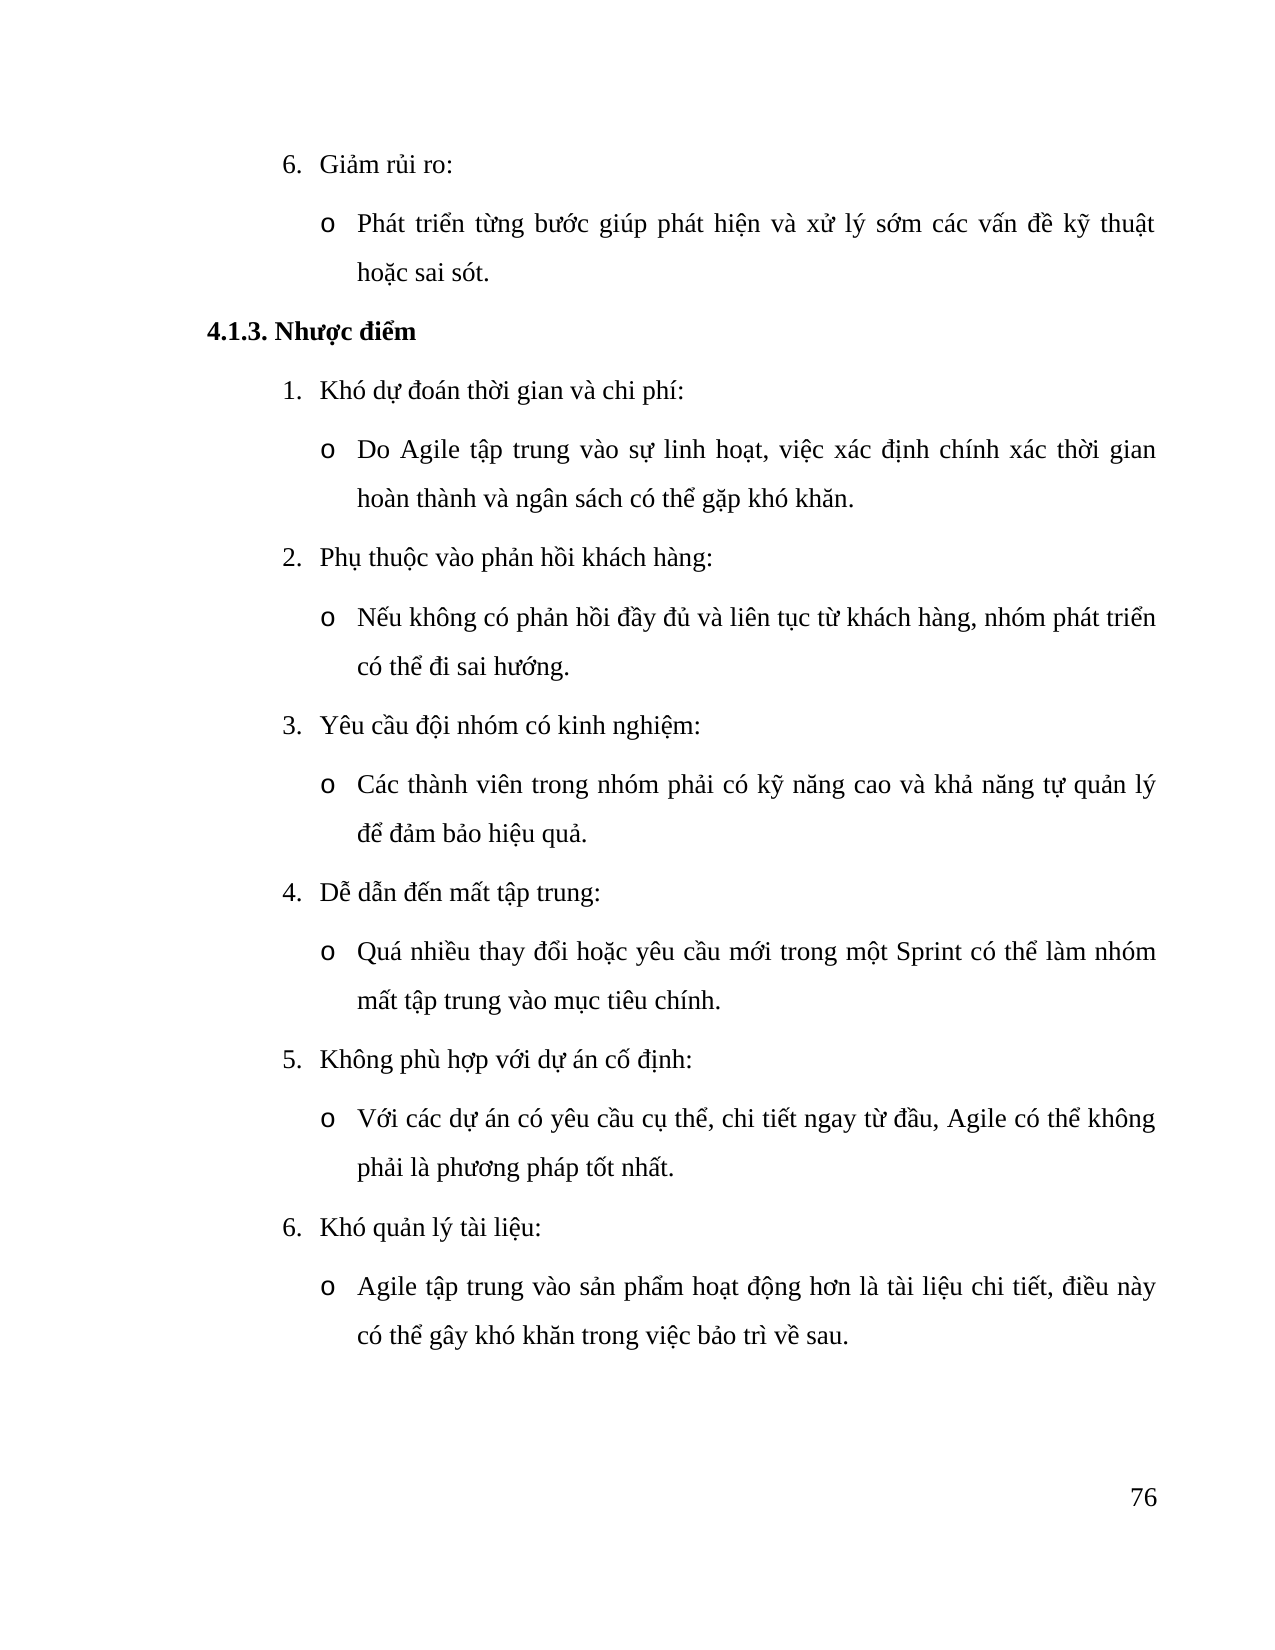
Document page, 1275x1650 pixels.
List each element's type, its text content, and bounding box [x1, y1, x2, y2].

list Với các dự án có yêu cầu cụ thể, chi tiết ngay từ đầu, Agile có thể không phải là phương pháp tốt nhất. [319, 1102, 1157, 1183]
list Quá nhiều thay đổi hoặc yêu cầu mới trong một Sprint có thể làm nhóm mất tập trung vào mục tiêu chính. [319, 935, 1157, 1015]
list Khó quản lý tài liệu: [282, 1211, 1157, 1242]
list Giảm rủi ro: [282, 148, 1157, 179]
list Yêu cầu đội nhóm có kinh nghiệm: [282, 709, 1157, 740]
list Agile tập trung vào sản phẩm hoạt động hơn là tài liệu chi tiết, điều này có thể gây khó khăn trong việc bảo trì về sau. [319, 1270, 1157, 1350]
list Dễ dẫn đến mất tập trung: [282, 876, 1157, 907]
list Khó dự đoán thời gian và chi phí: [282, 374, 1157, 405]
list Không phù hợp với dự án cố định: [282, 1043, 1157, 1074]
subtitle 4.1.3. Nhược điểm [207, 315, 1157, 346]
list Nếu không có phản hồi đầy đủ và liên tục từ khách hàng, nhóm phát triển có thể đi sai hướng. [319, 601, 1157, 681]
list Phát triển từng bước giúp phát hiện và xử lý sớm các vấn đề kỹ thuật hoặc sai sót. [319, 207, 1157, 287]
list Do Agile tập trung vào sự linh hoạt, việc xác định chính xác thời gian hoàn thành và ngân sách có thể gặp khó khăn. [319, 433, 1157, 513]
list Các thành viên trong nhóm phải có kỹ năng cao và khả năng tự quản lý để đảm bảo hiệu quả. [319, 768, 1157, 848]
list Phụ thuộc vào phản hồi khách hàng: [282, 541, 1157, 573]
